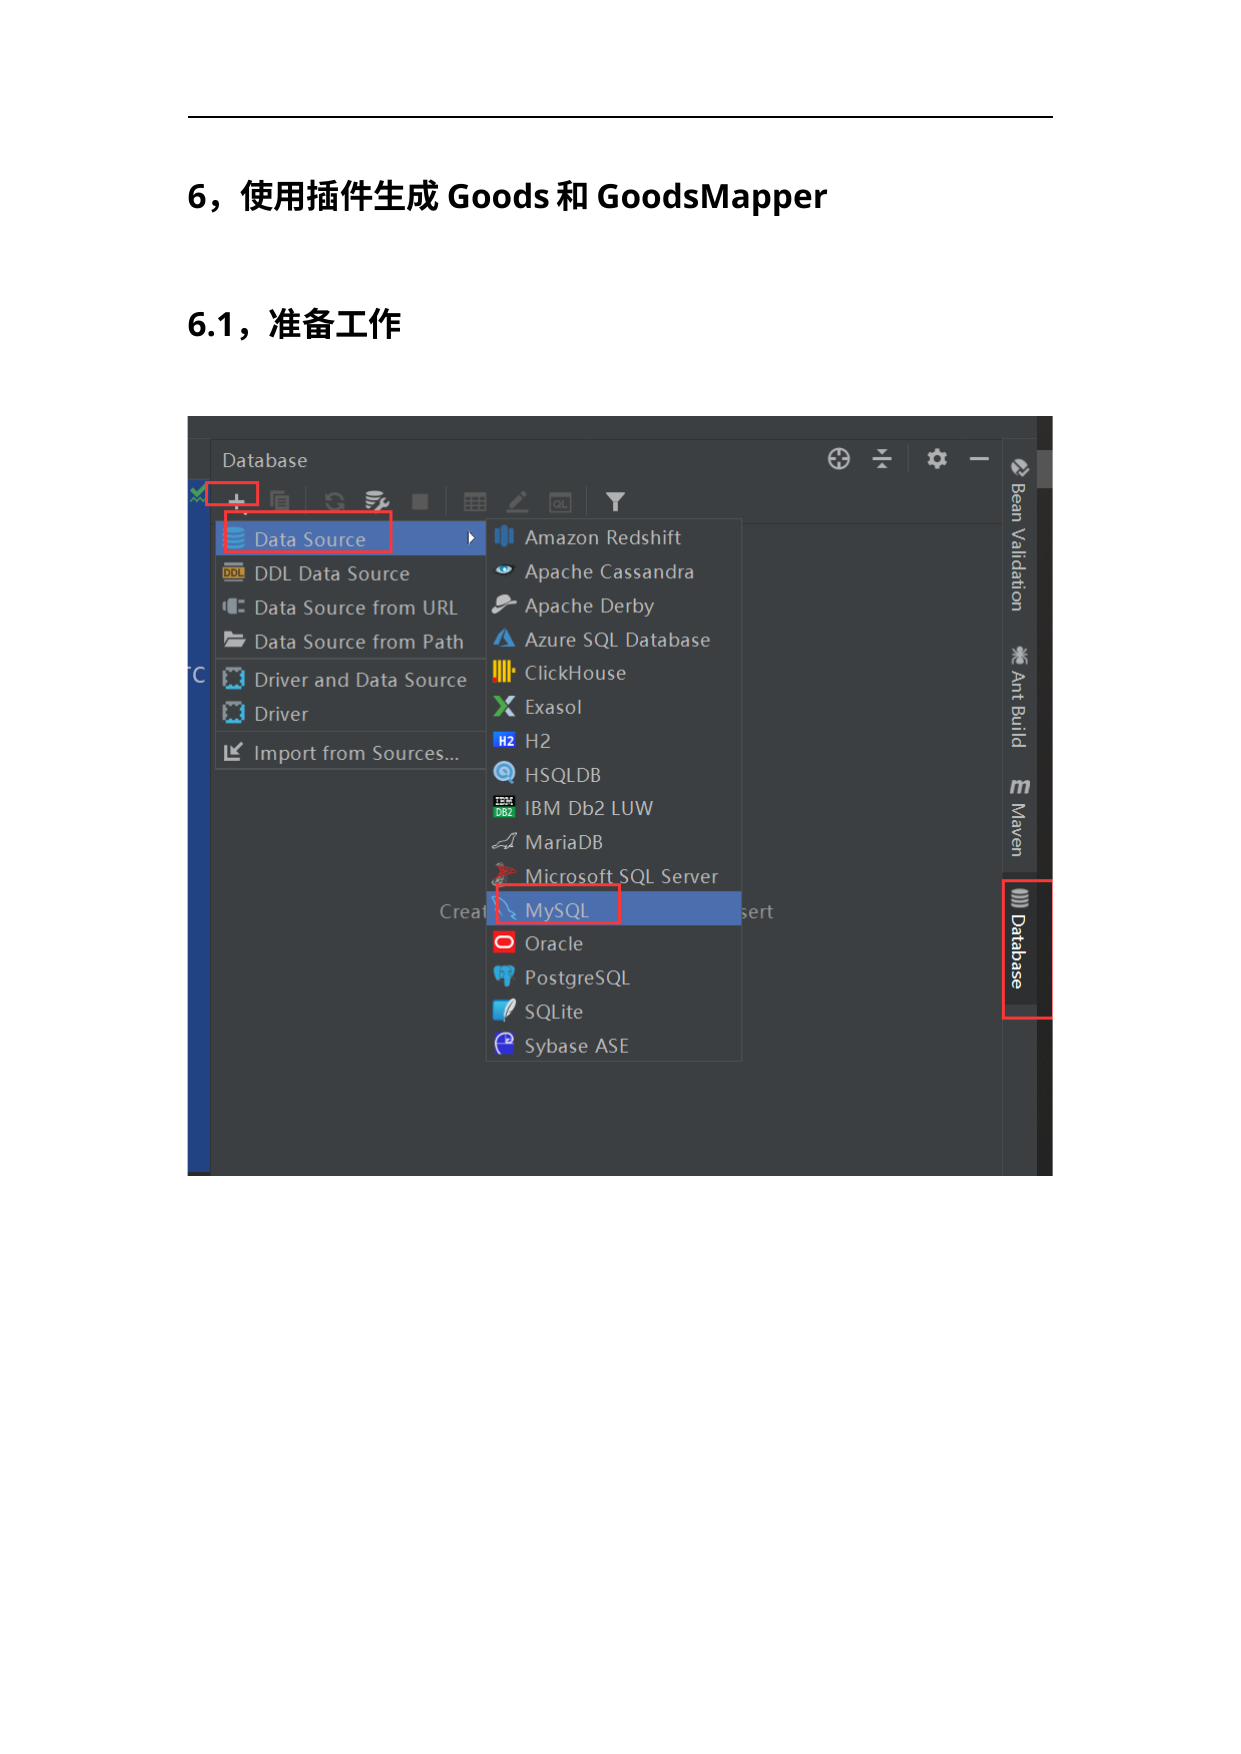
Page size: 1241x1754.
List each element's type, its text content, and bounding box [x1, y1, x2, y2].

subtitle 6.1，准备工作 [187, 289, 1053, 354]
picture [187, 416, 1053, 1176]
subtitle 6，使用插件生成Goods和GoodsMapper [187, 162, 1053, 227]
